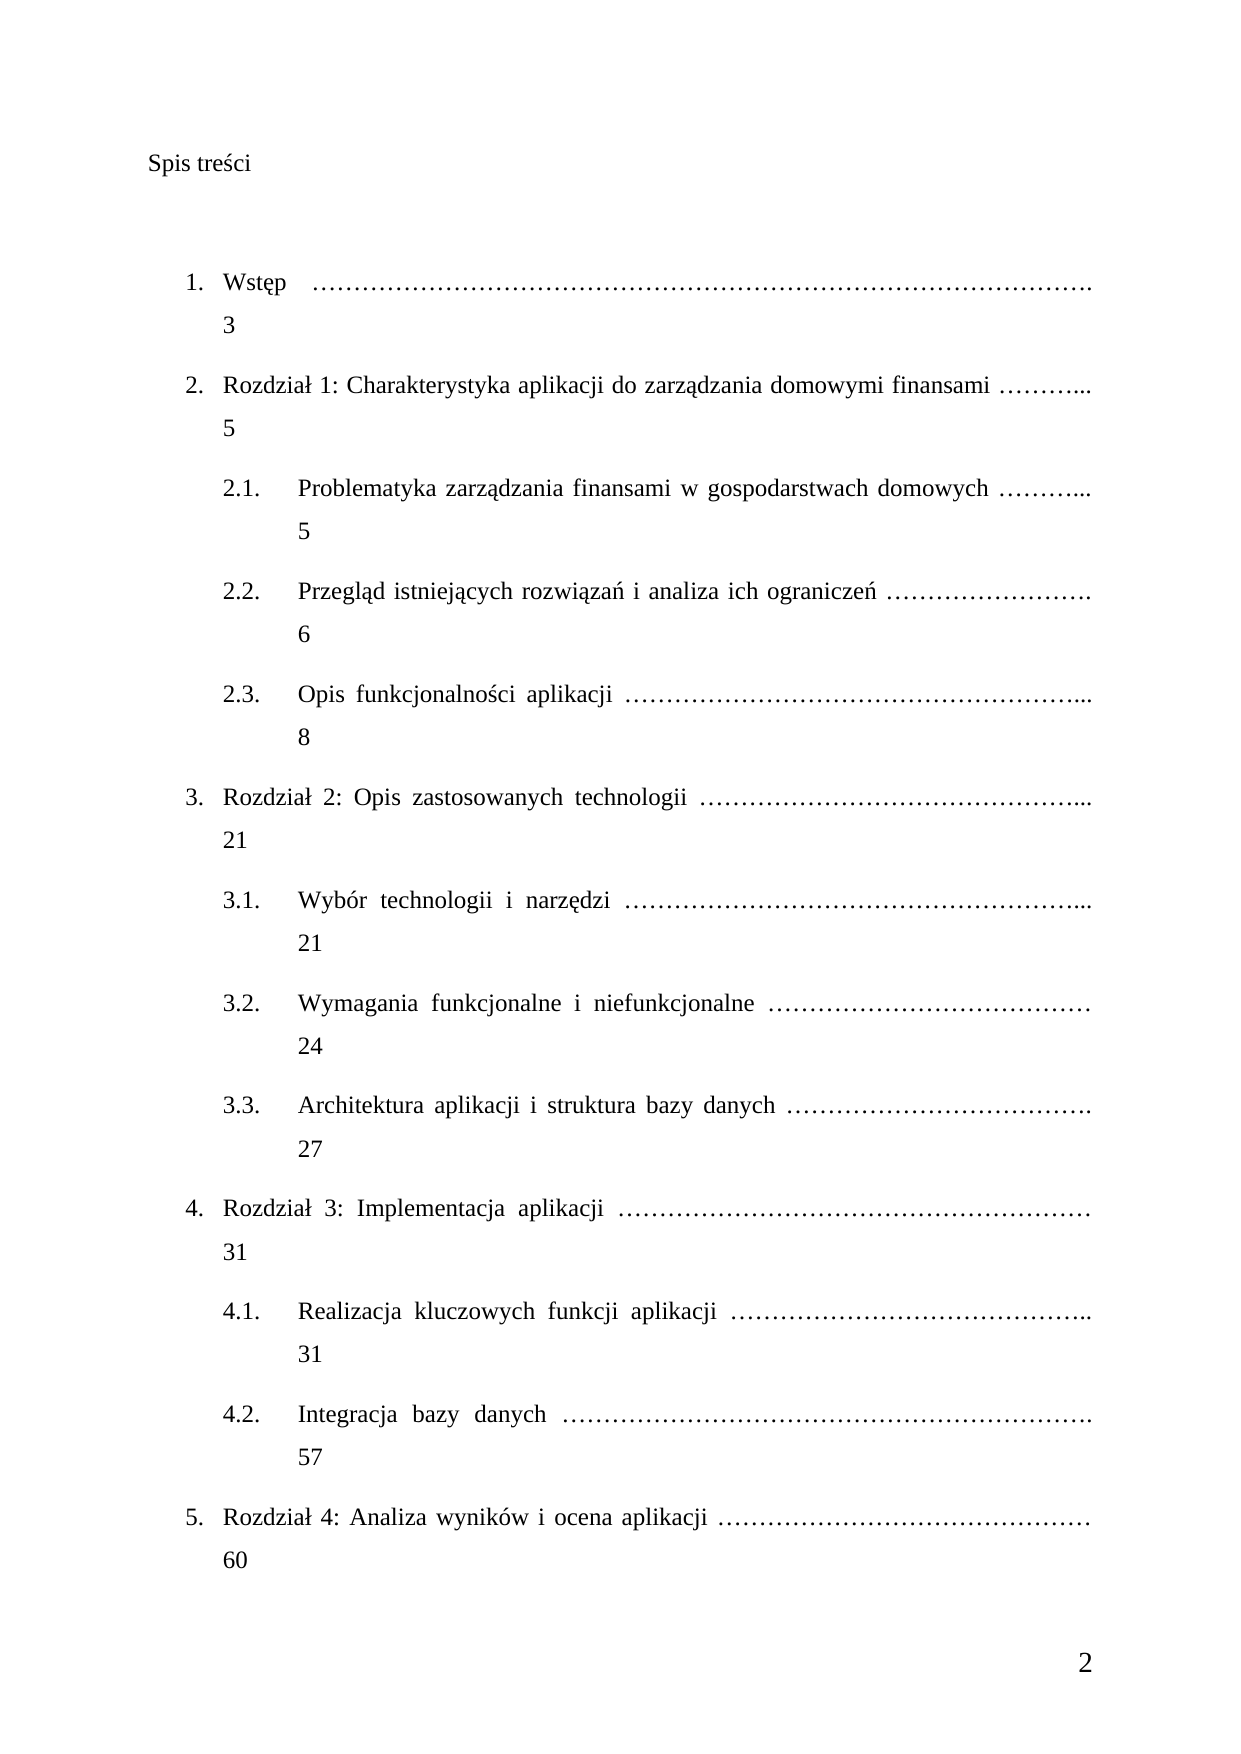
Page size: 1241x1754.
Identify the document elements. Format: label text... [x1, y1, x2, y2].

list Architektura aplikacji i struktura bazy danych ………………………………. 27 [223, 1091, 1092, 1162]
list Rozdział 2: Opis zastosowanych technologii ………………………………………... 21 [185, 782, 1092, 854]
list Rozdział 1: Charakterystyka aplikacji do zarządzania domowymi finansami ………... 5 [185, 370, 1092, 442]
list Rozdział 3: Implementacja aplikacji ………………………………………………… 31 [185, 1193, 1092, 1265]
list Rozdział 4: Analiza wyników i ocena aplikacji ……………………………………… 60 [185, 1502, 1092, 1574]
list Problematyka zarządzania finansami w gospodarstwach domowych ………... 5 [223, 473, 1092, 545]
list Integracja bazy danych ………………………………………………………. 57 [223, 1399, 1092, 1471]
list Opis funkcjonalności aplikacji ………………………………………………... 8 [223, 679, 1092, 751]
list Wybór technologii i narzędzi ………………………………………………... 21 [223, 885, 1092, 957]
list Wymagania funkcjonalne i niefunkcjonalne ………………………………… 24 [223, 988, 1092, 1059]
text Spis treści [148, 148, 1092, 176]
list Przegląd istniejących rozwiązań i analiza ich ograniczeń ……………………. 6 [223, 576, 1092, 648]
list Realizacja kluczowych funkcji aplikacji …………………………………….. 31 [223, 1296, 1092, 1368]
list Wstęp …………………………………………………………………………………. 3 [185, 267, 1092, 339]
